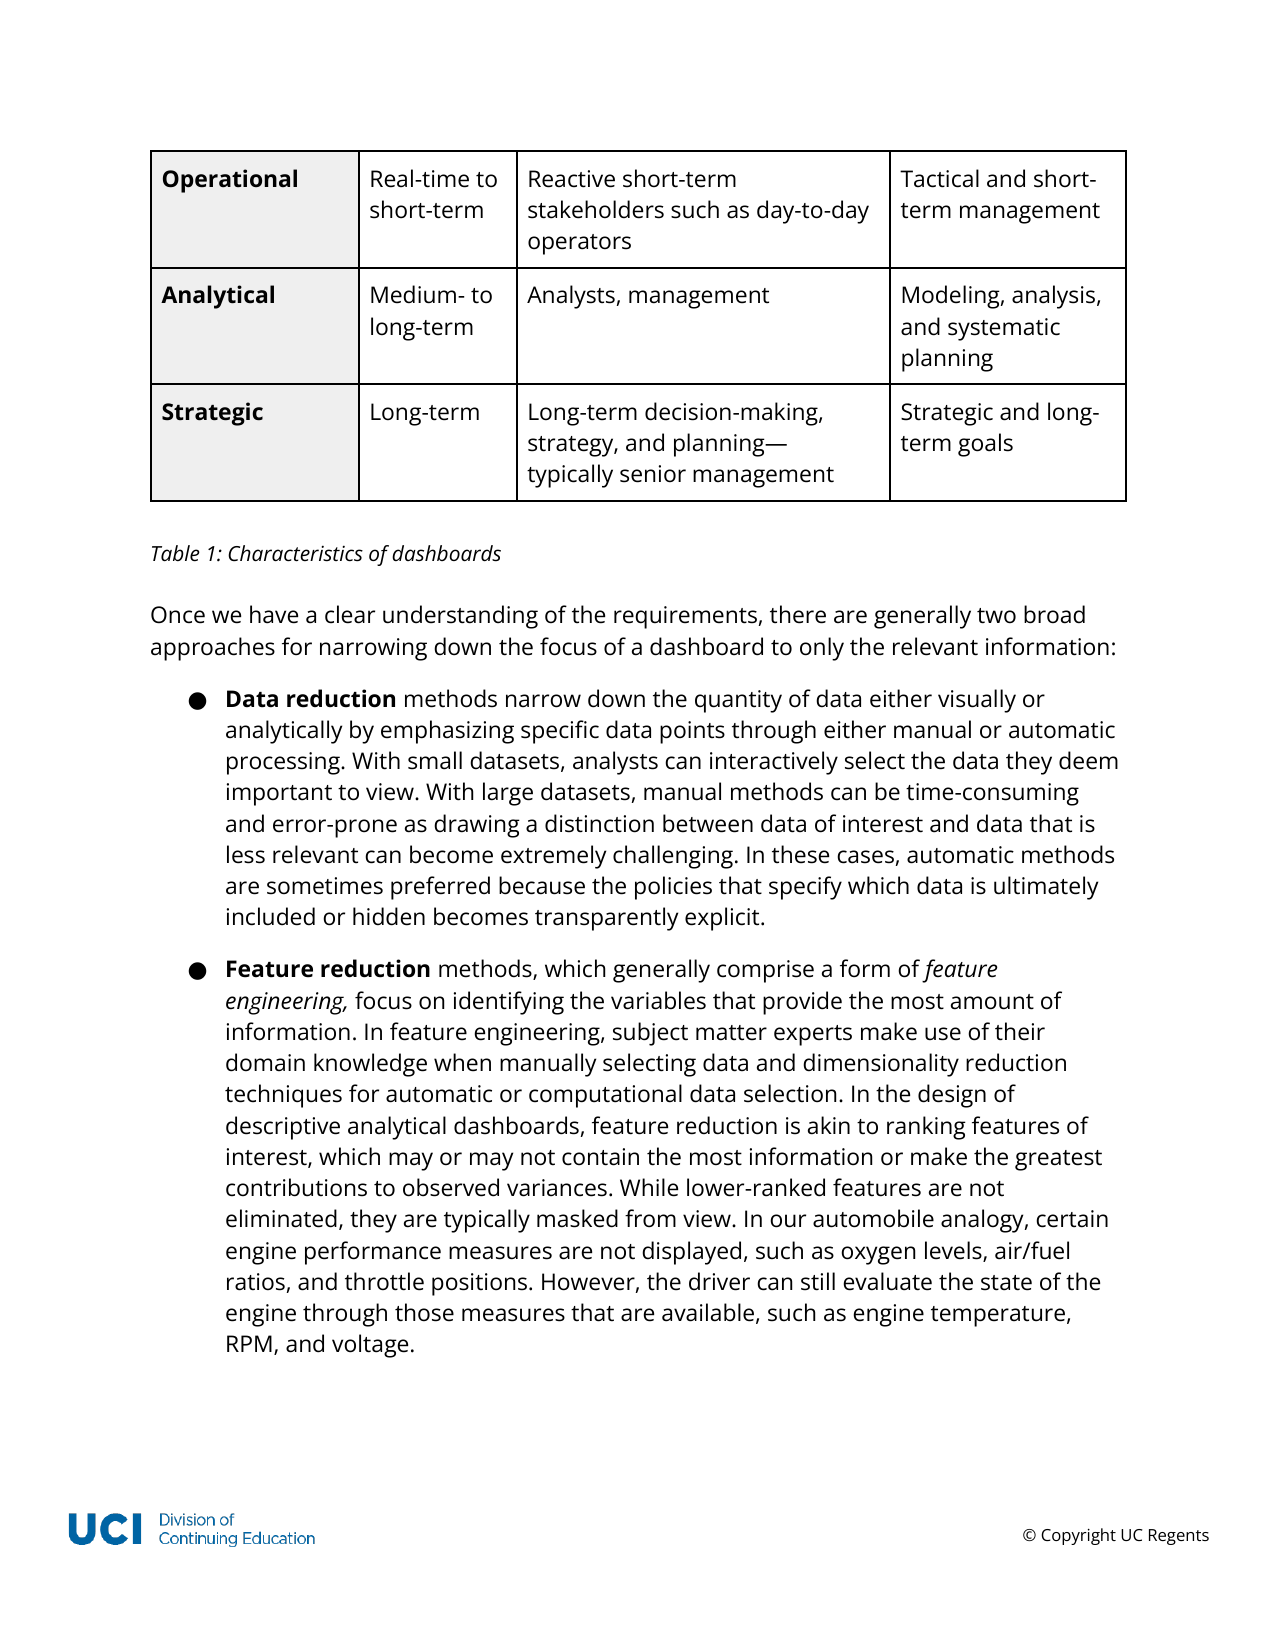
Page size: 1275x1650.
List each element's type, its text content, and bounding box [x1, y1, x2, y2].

list Feature reduction methods, which generally comprise a form of feature engineering, focus on identifying the variables that provide the most amount of information. In feature engineering, subject matter experts make use of their domain knowledge when manually selecting data and dimensionality reduction techniques for automatic or computational data selection. In the design of descriptive analytical dashboards, feature reduction is akin to ranking features of interest, which may or may not contain the most information or make the greatest contributions to observed variances. While lower-ranked features are not eliminated, they are typically masked from view. In our automobile analogy, certain engine performance measures are not displayed, such as oxygen levels, air/fuel ratios, and throttle positions. However, the driver can still evaluate the state of the engine through those measures that are available, such as engine temperature, RPM, and voltage. [187, 953, 1125, 1360]
table_cell Strategic [152, 385, 358, 500]
table_cell Reactive short-term stakeholders such as day-to-day operators [518, 152, 889, 267]
table_cell Operational [152, 152, 358, 267]
list Data reduction methods narrow down the quantity of data either visually or analytically by emphasizing specific data points through either manual or automatic processing. With small datasets, analysts can interactively select the data they deem important to view. With large datasets, manual methods can be time-consuming and error-prone as drawing a distinction between data of interest and data that is less relevant can become extremely challenging. In these cases, automatic methods are sometimes preferred because the policies that specify which data is ultimately included or hidden becomes transparently explicit. [187, 683, 1125, 933]
table_cell Analysts, management [518, 269, 889, 383]
table_cell Real-time to short-term [360, 152, 516, 267]
text Table 1: Characteristics of dashboards [150, 539, 1125, 568]
table_cell Long-term decision-making, strategy, and planning— typically senior management [518, 385, 889, 500]
text Once we have a clear understanding of the requirements, there are generally two broad approaches for narrowing down the focus of a dashboard to only the relevant information: [150, 599, 1125, 662]
table_cell Analytical [152, 269, 358, 383]
table_cell Long-term [360, 385, 516, 500]
picture [68, 1512, 317, 1547]
table_cell Tactical and short-term management [891, 152, 1125, 267]
table_cell Modeling, analysis, and systematic planning [891, 269, 1125, 383]
table_cell Medium- to long-term [360, 269, 516, 383]
table_cell Strategic and long-term goals [891, 385, 1125, 500]
